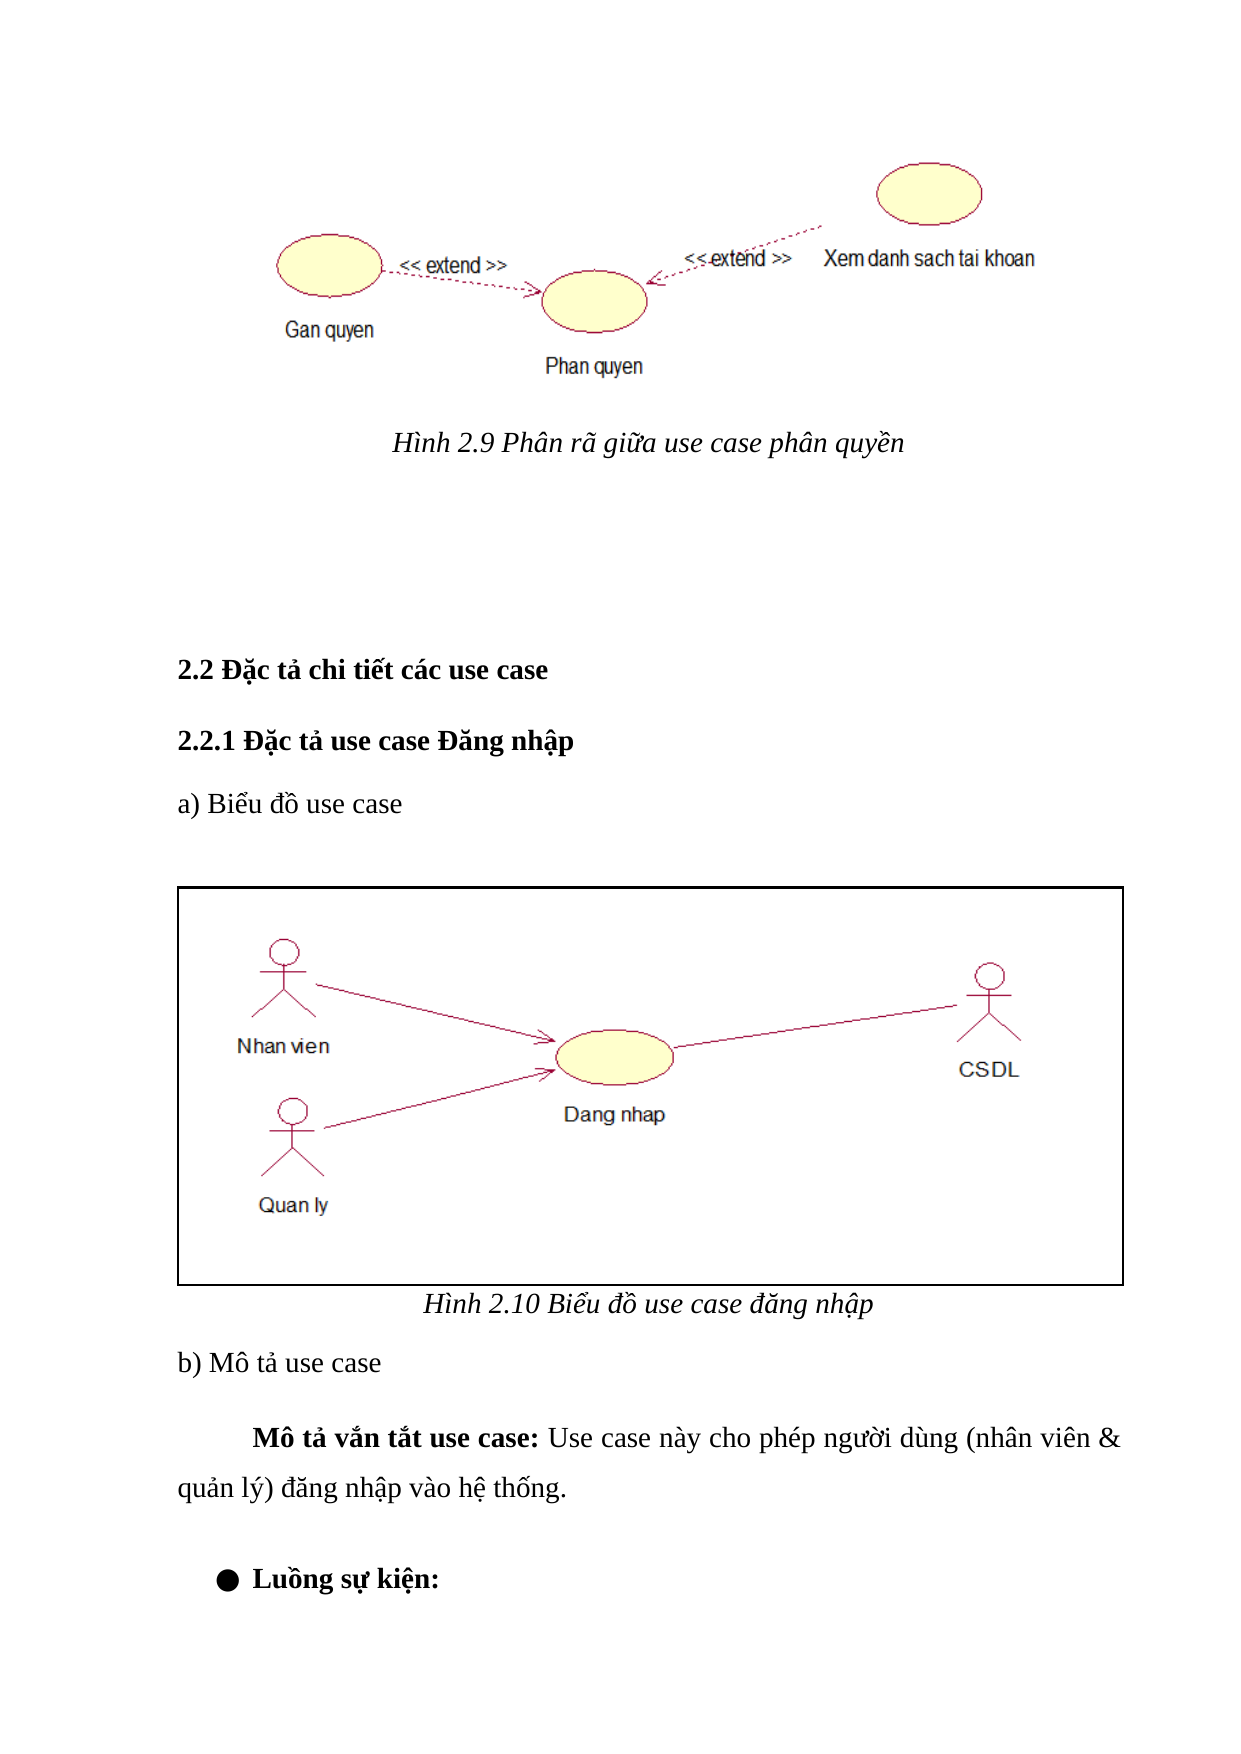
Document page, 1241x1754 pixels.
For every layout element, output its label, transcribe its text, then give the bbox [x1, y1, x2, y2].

picture [188, 898, 1111, 1257]
list Luồng sự kiện: [215, 1546, 1122, 1605]
subtitle 2.2.1 Đặc tả use case Đăng nhập [177, 723, 1122, 756]
picture [252, 118, 1076, 409]
text b) Mô tả use case [177, 1345, 1122, 1378]
text Hình 2.10 Biểu đồ use case đăng nhập [177, 1286, 1122, 1320]
text a) Biểu đồ use case [177, 786, 1122, 819]
text Mô tả vắn tắt use case: Use case này cho phép người dùng (nhân viên & quản lý) đăng nhập vào hệ thống. [177, 1420, 1122, 1504]
table_header [179, 889, 1122, 1284]
subtitle 2.2 Đặc tả chi tiết các use case [177, 652, 1122, 685]
text Hình 2.9 Phân rã giữa use case phân quyền [177, 426, 1122, 459]
